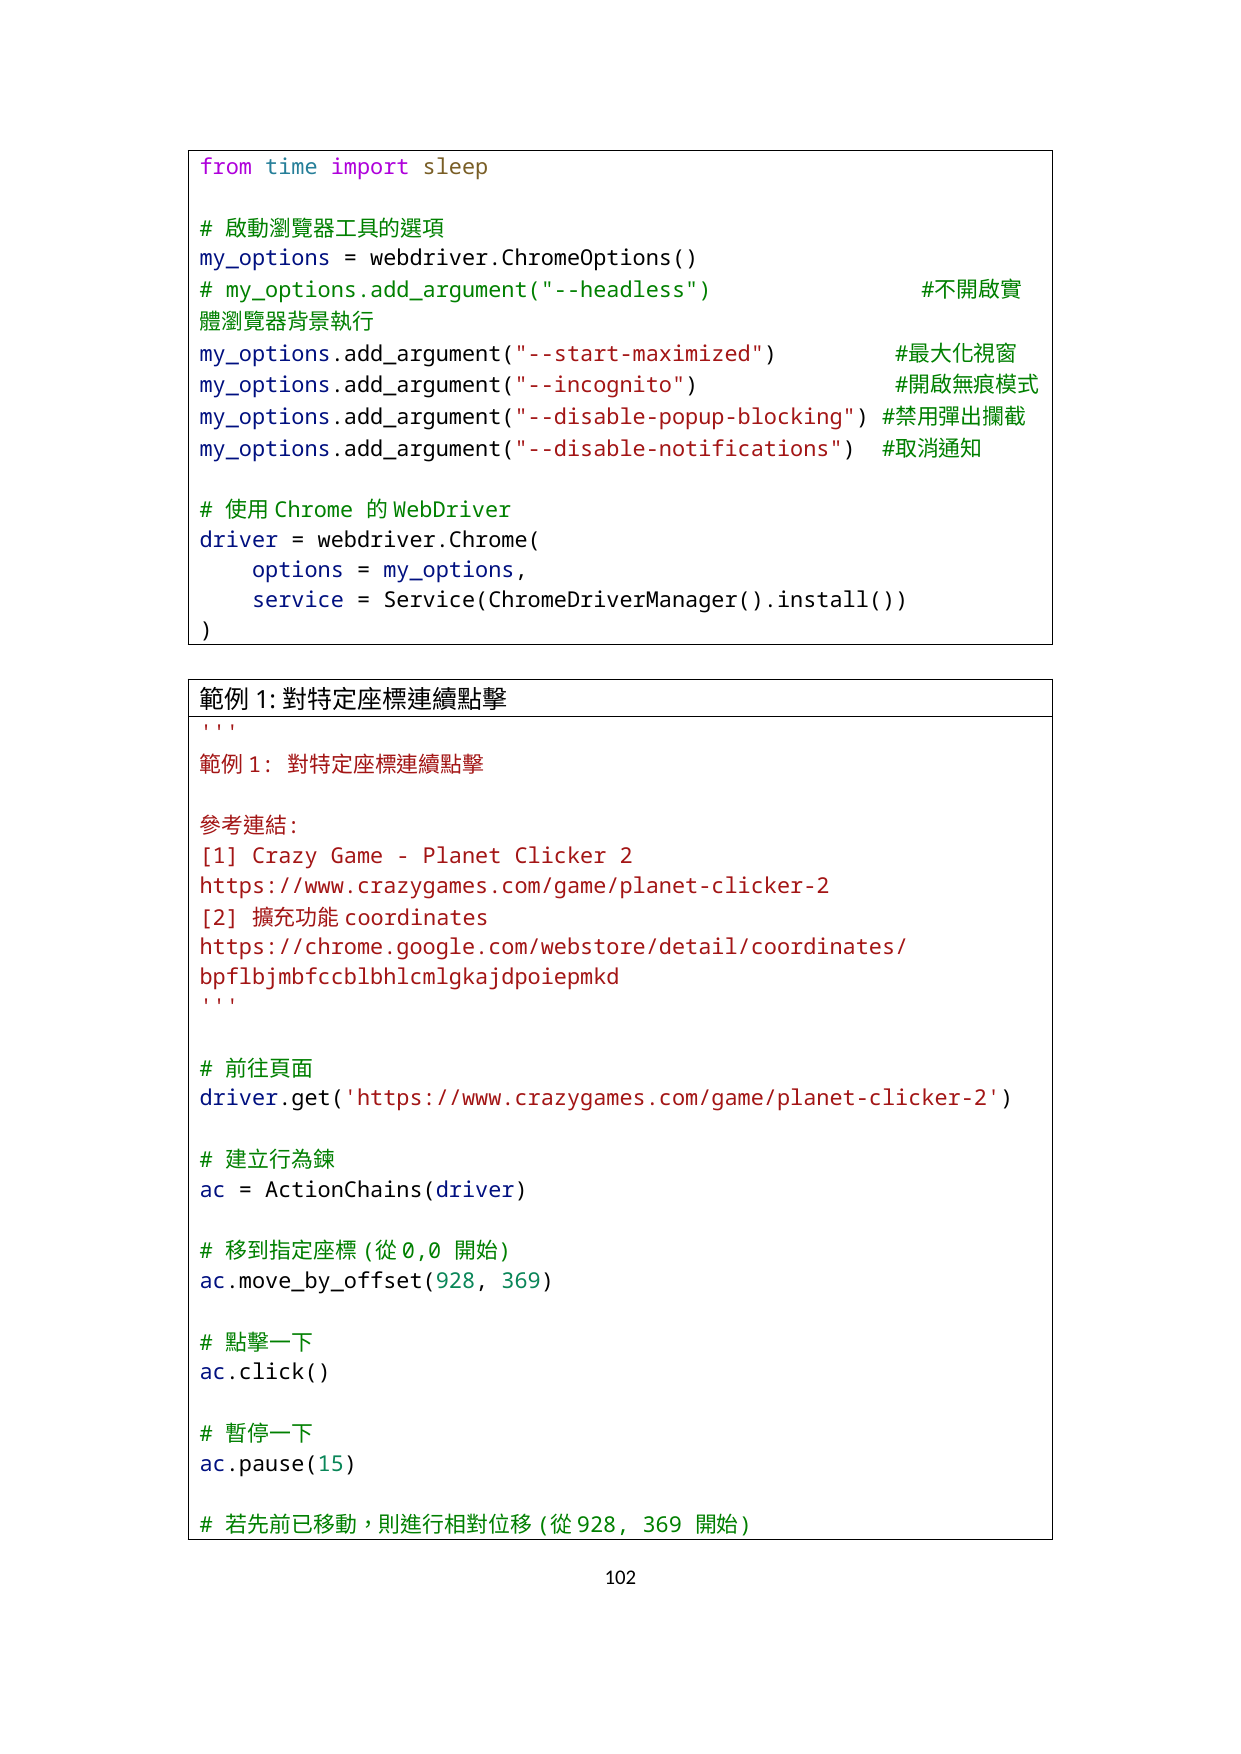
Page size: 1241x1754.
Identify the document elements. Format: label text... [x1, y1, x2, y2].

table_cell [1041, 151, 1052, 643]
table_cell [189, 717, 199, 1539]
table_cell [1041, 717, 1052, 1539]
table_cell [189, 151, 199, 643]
table_header 範例 1: 對特定座標連續點擊 [189, 680, 1052, 716]
